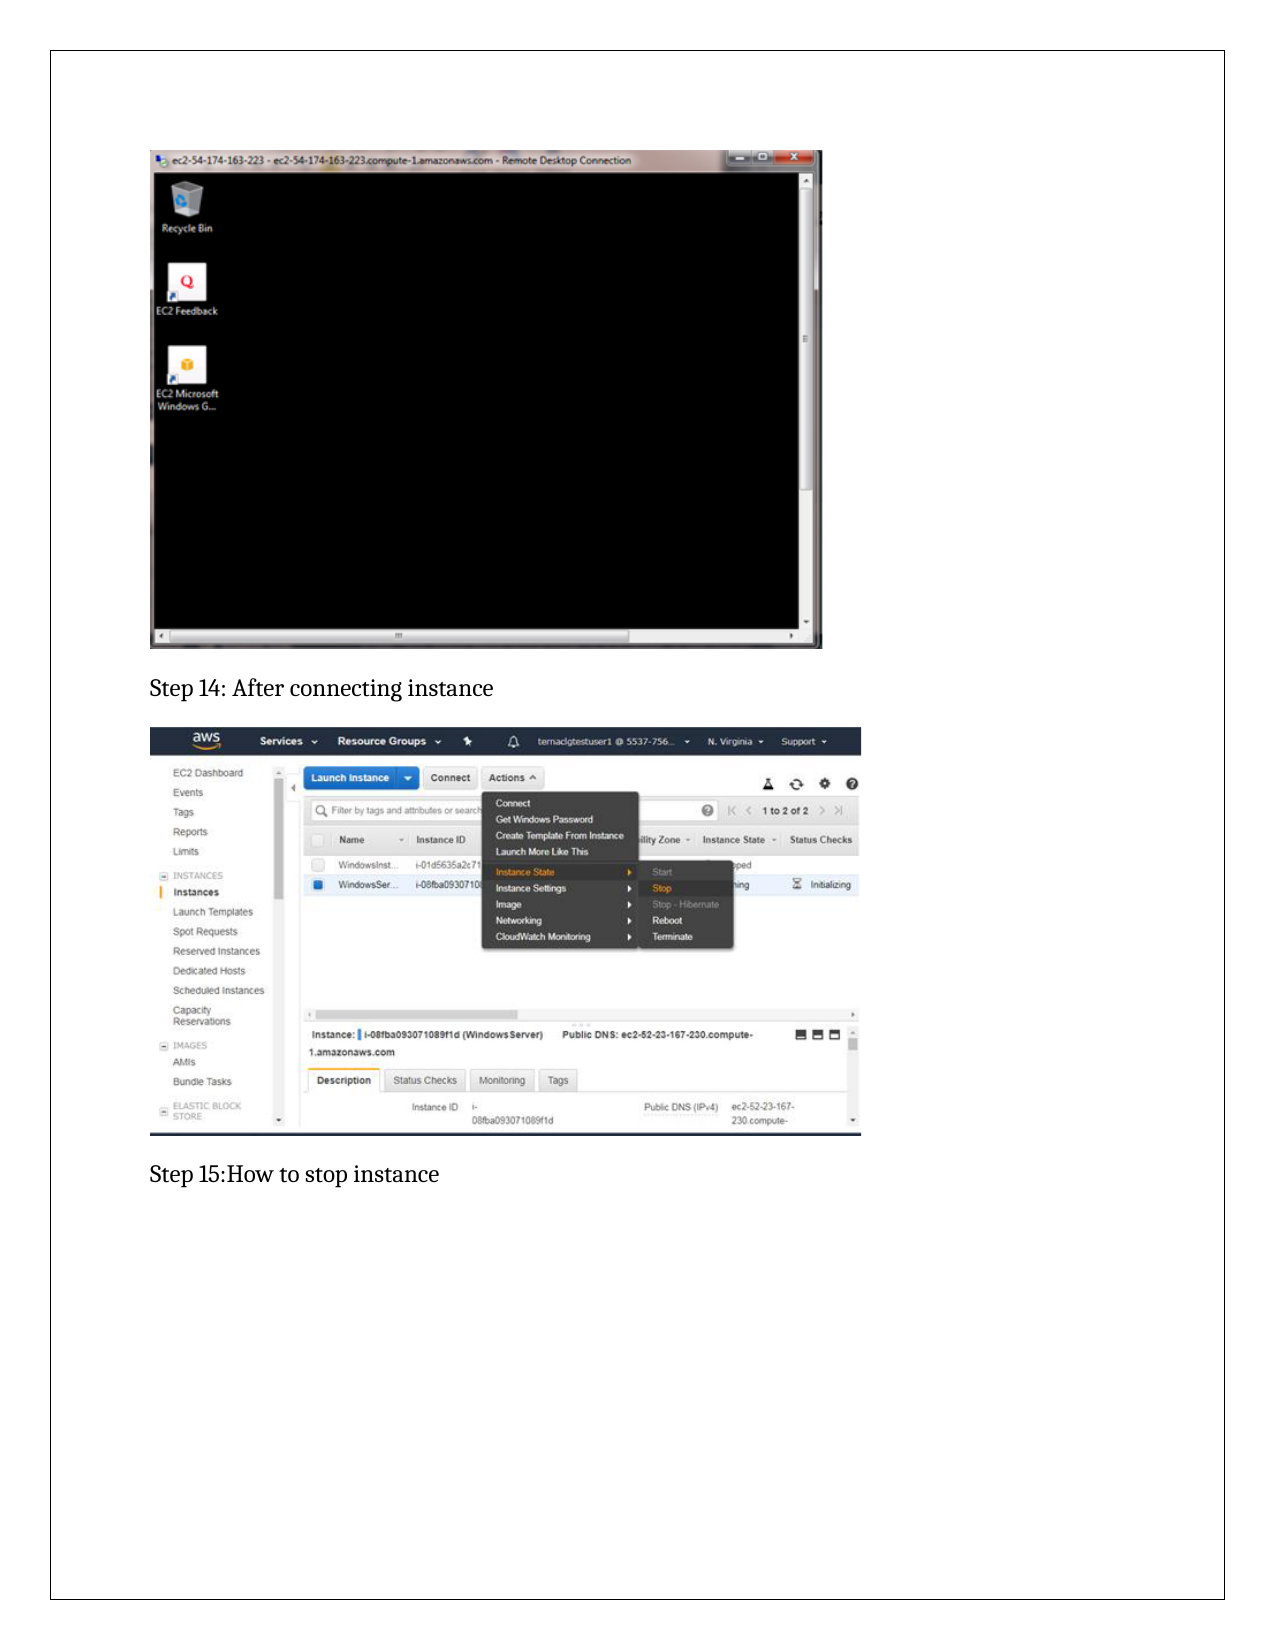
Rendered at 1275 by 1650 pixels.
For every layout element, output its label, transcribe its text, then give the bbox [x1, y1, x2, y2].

text Step 15:How to stop instance [150, 1160, 1125, 1189]
text Step 14: After connecting instance [150, 673, 1125, 702]
